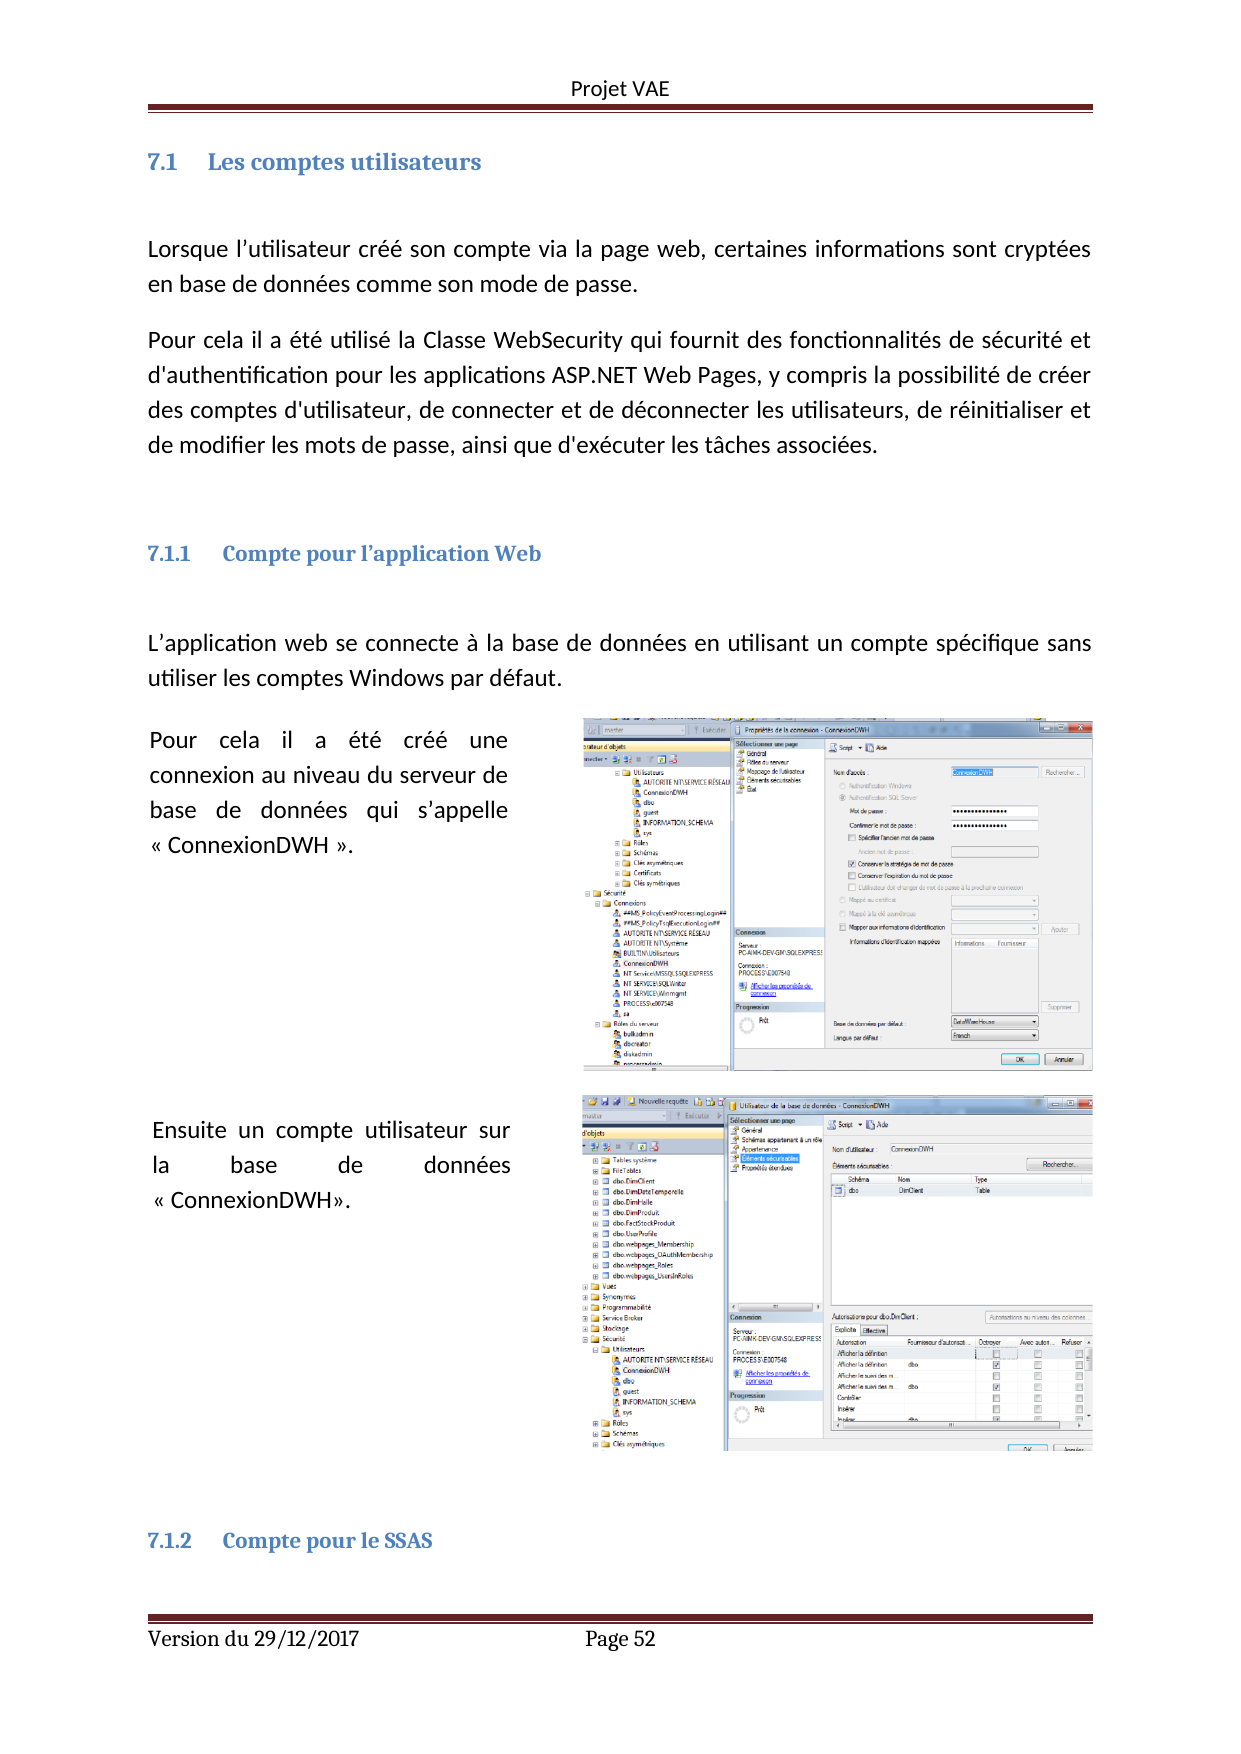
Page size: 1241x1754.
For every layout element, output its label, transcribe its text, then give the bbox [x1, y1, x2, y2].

text Lorsque l’utilisateur créé son compte via la page web, certaines informations sont cryptées en base de données comme son mode de passe. [148, 234, 1093, 299]
text Pour cela il a été utilisé la Classe WebSecurity qui fournit des fonctionnalités de sécurité et d'authentification pour les applications ASP.NET Web Pages, y compris la possibilité de créer des comptes d'utilisateur, de connecter et de déconnecter les utilisateurs, de réinitialiser et de modifier les mots de passe, ainsi que d'exécuter les tâches associées. [148, 324, 1093, 460]
subtitle Compte pour l’application Web [148, 541, 1093, 567]
text L’application web se connecte à la base de données en utilisant un compte spécifique sans utiliser les comptes Windows par défaut. [148, 627, 1093, 693]
picture [582, 1095, 1093, 1451]
picture [583, 718, 1093, 1071]
subtitle Compte pour le SSAS [148, 1528, 1093, 1555]
subtitle Les comptes utilisateurs [148, 148, 1093, 176]
